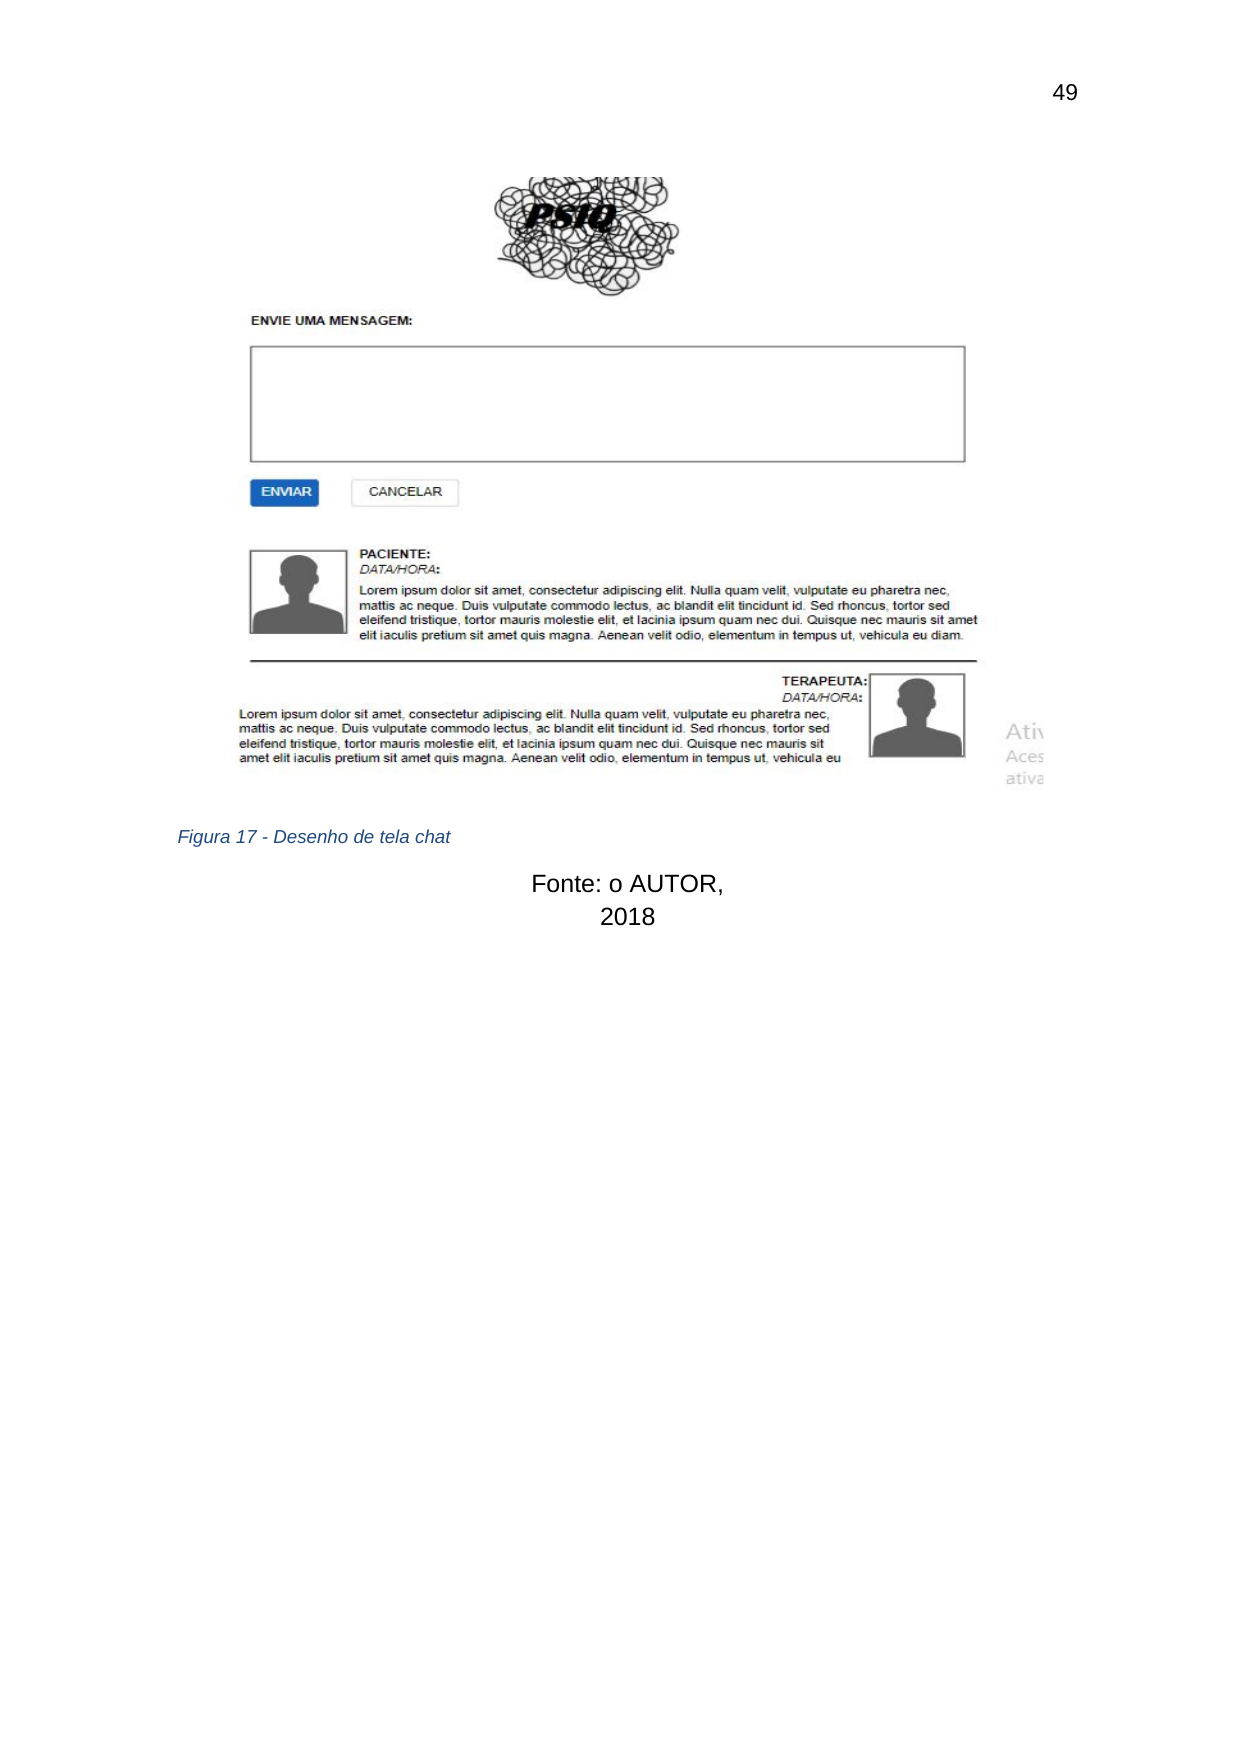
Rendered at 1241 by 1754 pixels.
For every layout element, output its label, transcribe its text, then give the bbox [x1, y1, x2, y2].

picture [177, 177, 1044, 806]
text Fonte: o AUTOR, [177, 868, 1078, 897]
text Figura 17 - Desenho de tela chat [177, 826, 1078, 848]
text 2018 [177, 902, 1078, 930]
